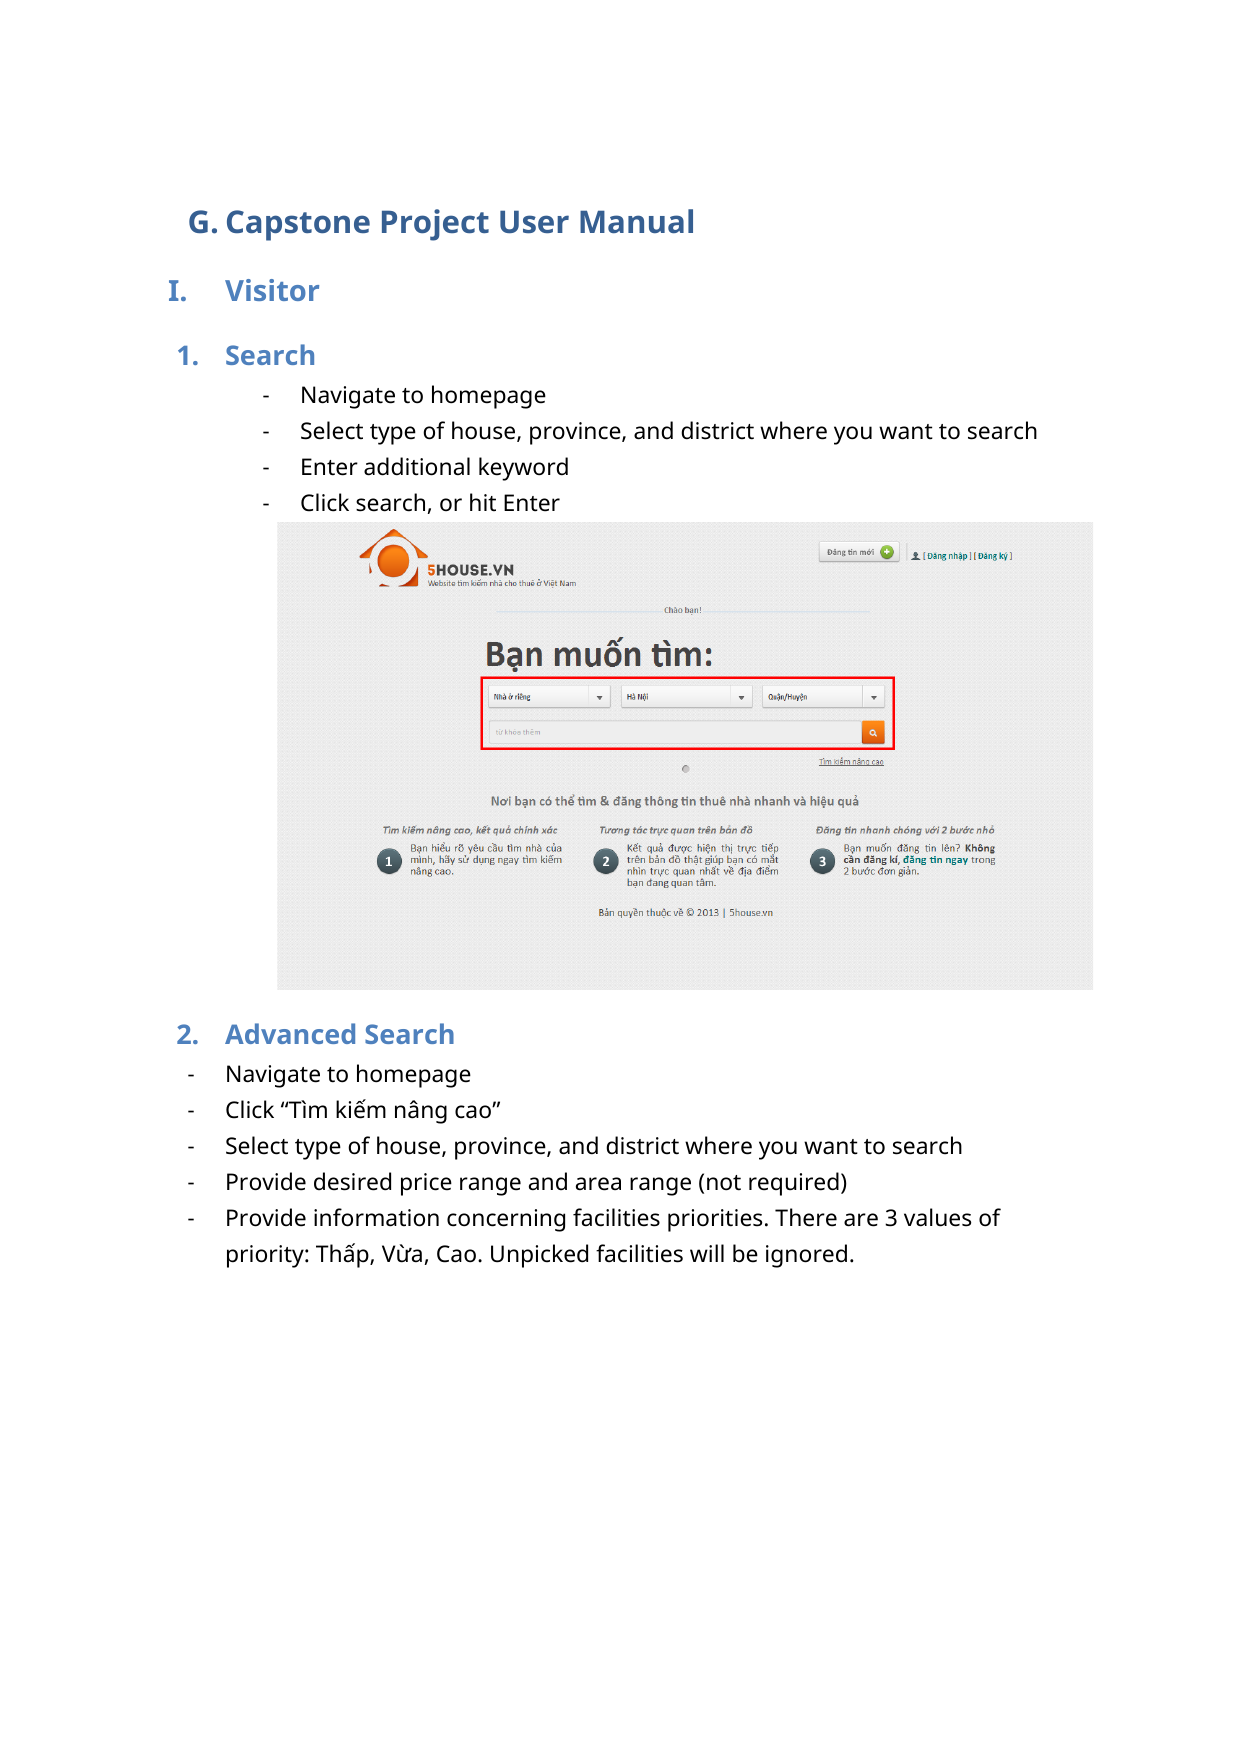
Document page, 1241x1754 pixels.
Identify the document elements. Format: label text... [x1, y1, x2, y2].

list Select type of house, province, and district where you want to search [187, 1130, 1090, 1161]
list Click search, or hit Enter [262, 486, 1090, 518]
list Navigate to homepage [262, 379, 1090, 410]
list Enter additional keyword [262, 451, 1090, 482]
list Click “Tìm kiếm nâng cao” [187, 1094, 1090, 1125]
list Navigate to homepage [187, 1058, 1090, 1089]
picture [277, 522, 1094, 990]
list Provide desired price range and area range (not required) [187, 1166, 1090, 1197]
subtitle Visitor [187, 270, 1090, 309]
subtitle Search [187, 336, 1090, 373]
subtitle Advanced Search [187, 1016, 1090, 1053]
list Provide information concerning facilities priorities. There are 3 values of priority: Thấp, Vừa, Cao. Unpicked facilities will be ignored. [187, 1202, 1090, 1269]
subtitle Capstone Project User Manual [187, 200, 1090, 243]
list Select type of house, province, and district where you want to search [262, 414, 1090, 446]
